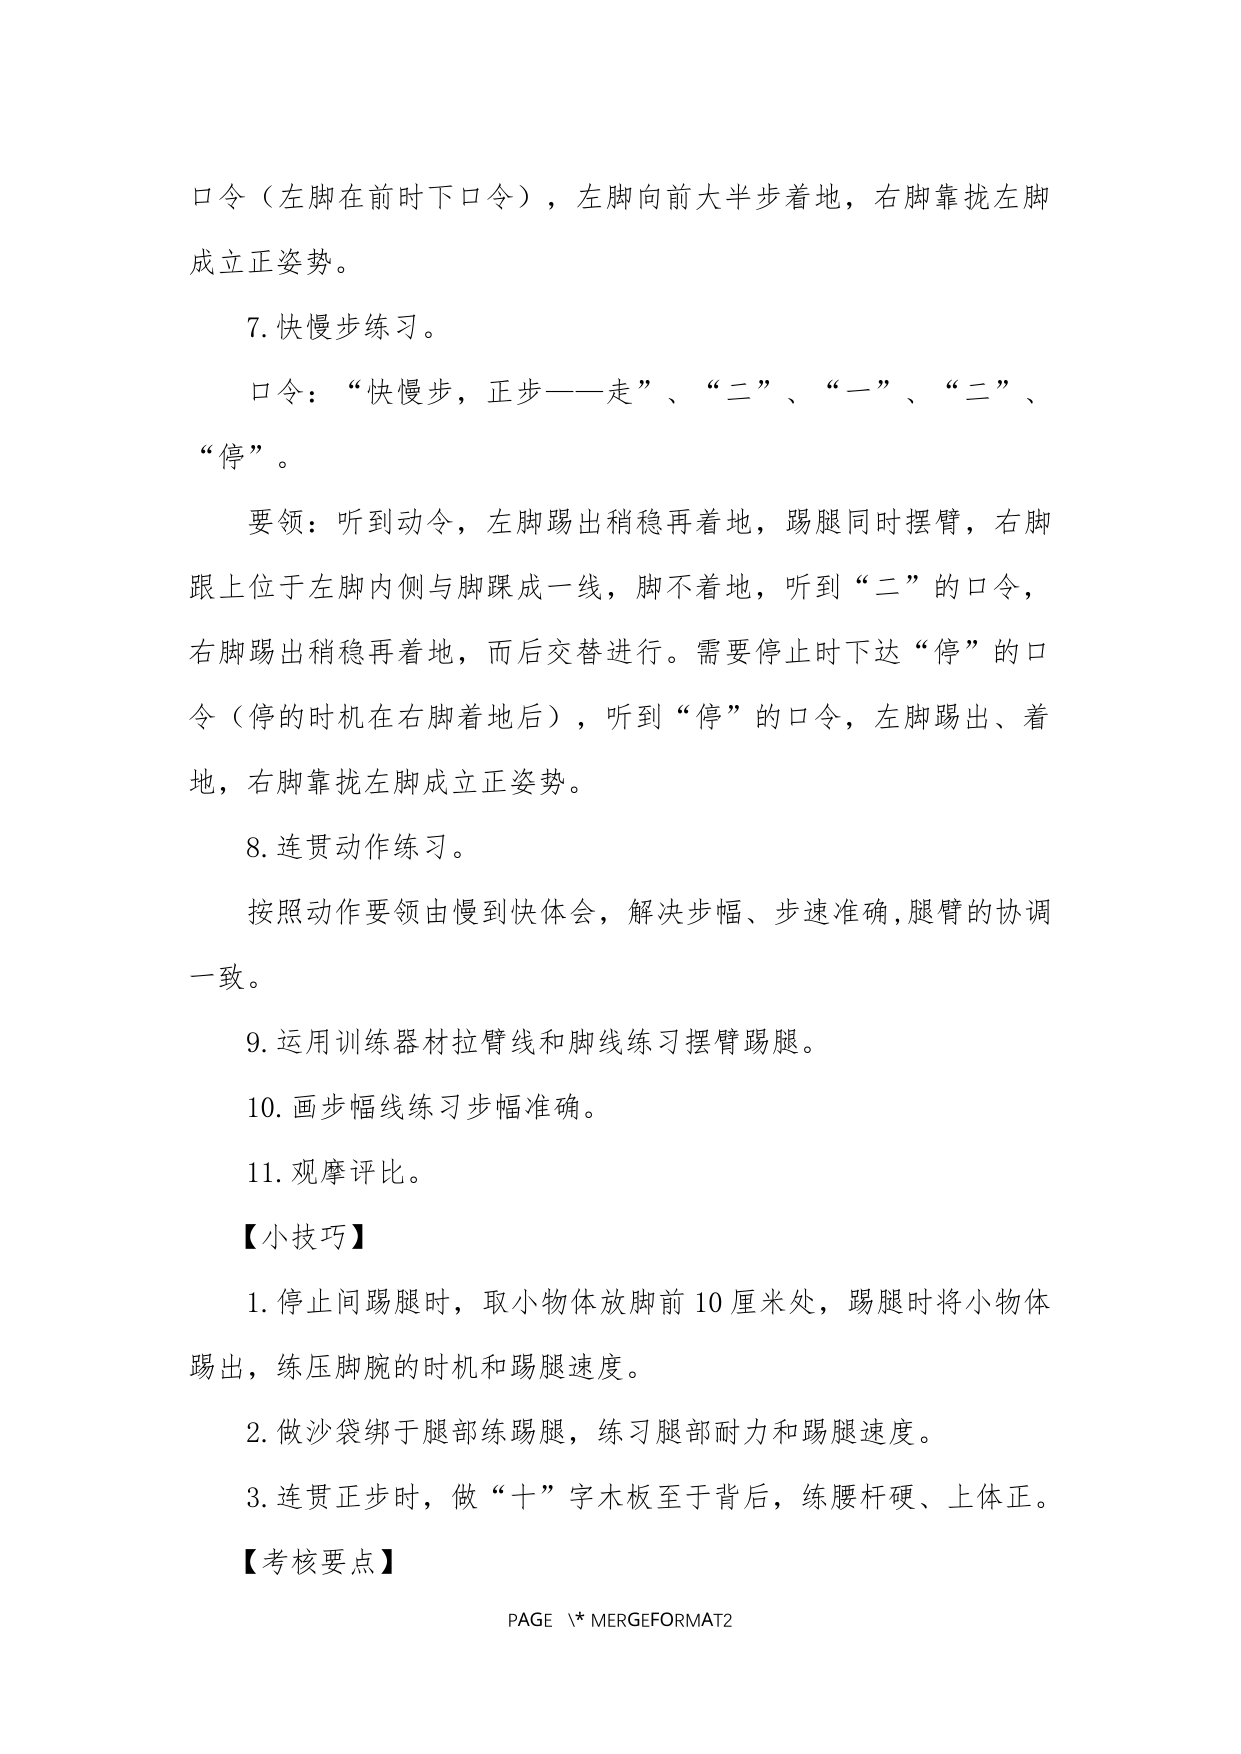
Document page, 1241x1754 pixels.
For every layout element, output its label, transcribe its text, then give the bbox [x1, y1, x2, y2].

text 10.画步幅线练习步幅准确。 [187, 1072, 1053, 1137]
text 7.快慢步练习。 [187, 292, 1053, 357]
text 8.连贯动作练习。 [187, 812, 1053, 877]
text 9.运用训练器材拉臂线和脚线练习摆臂踢腿。 [187, 1007, 1053, 1072]
text 要领：听到动令，左脚踢出稍稳再着地，踢腿同时摆臂，右脚跟上位于左脚内侧与脚踝成一线，脚不着地，听到“二”的口令，右脚踢出稍稳再着地，而后交替进行。需要停止时下达“停”的口令（停的时机在右脚着地后），听到“停”的口令，左脚踢出、着地，右脚靠拢左脚成立正姿势。 [187, 487, 1053, 812]
text 口令：“快慢步，正步——走”、“二”、“一”、“二”、“停”。 [187, 357, 1053, 487]
text 2.做沙袋绑于腿部练踢腿，练习腿部耐力和踢腿速度。 [187, 1397, 1053, 1462]
text 11.观摩评比。 [187, 1137, 1053, 1202]
text 1.停止间踢腿时，取小物体放脚前10厘米处，踢腿时将小物体踢出，练压脚腕的时机和踢腿速度。 [187, 1267, 1053, 1397]
text 3.连贯正步时，做“十”字木板至于背后，练腰杆硬、上体正。 [187, 1462, 1053, 1527]
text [187, 162, 1053, 292]
text 按照动作要领由慢到快体会，解决步幅、步速准确,腿臂的协调一致。 [187, 877, 1053, 1007]
text 【小技巧】 [231, 1202, 1053, 1267]
text 【考核要点】 [187, 1527, 1053, 1592]
